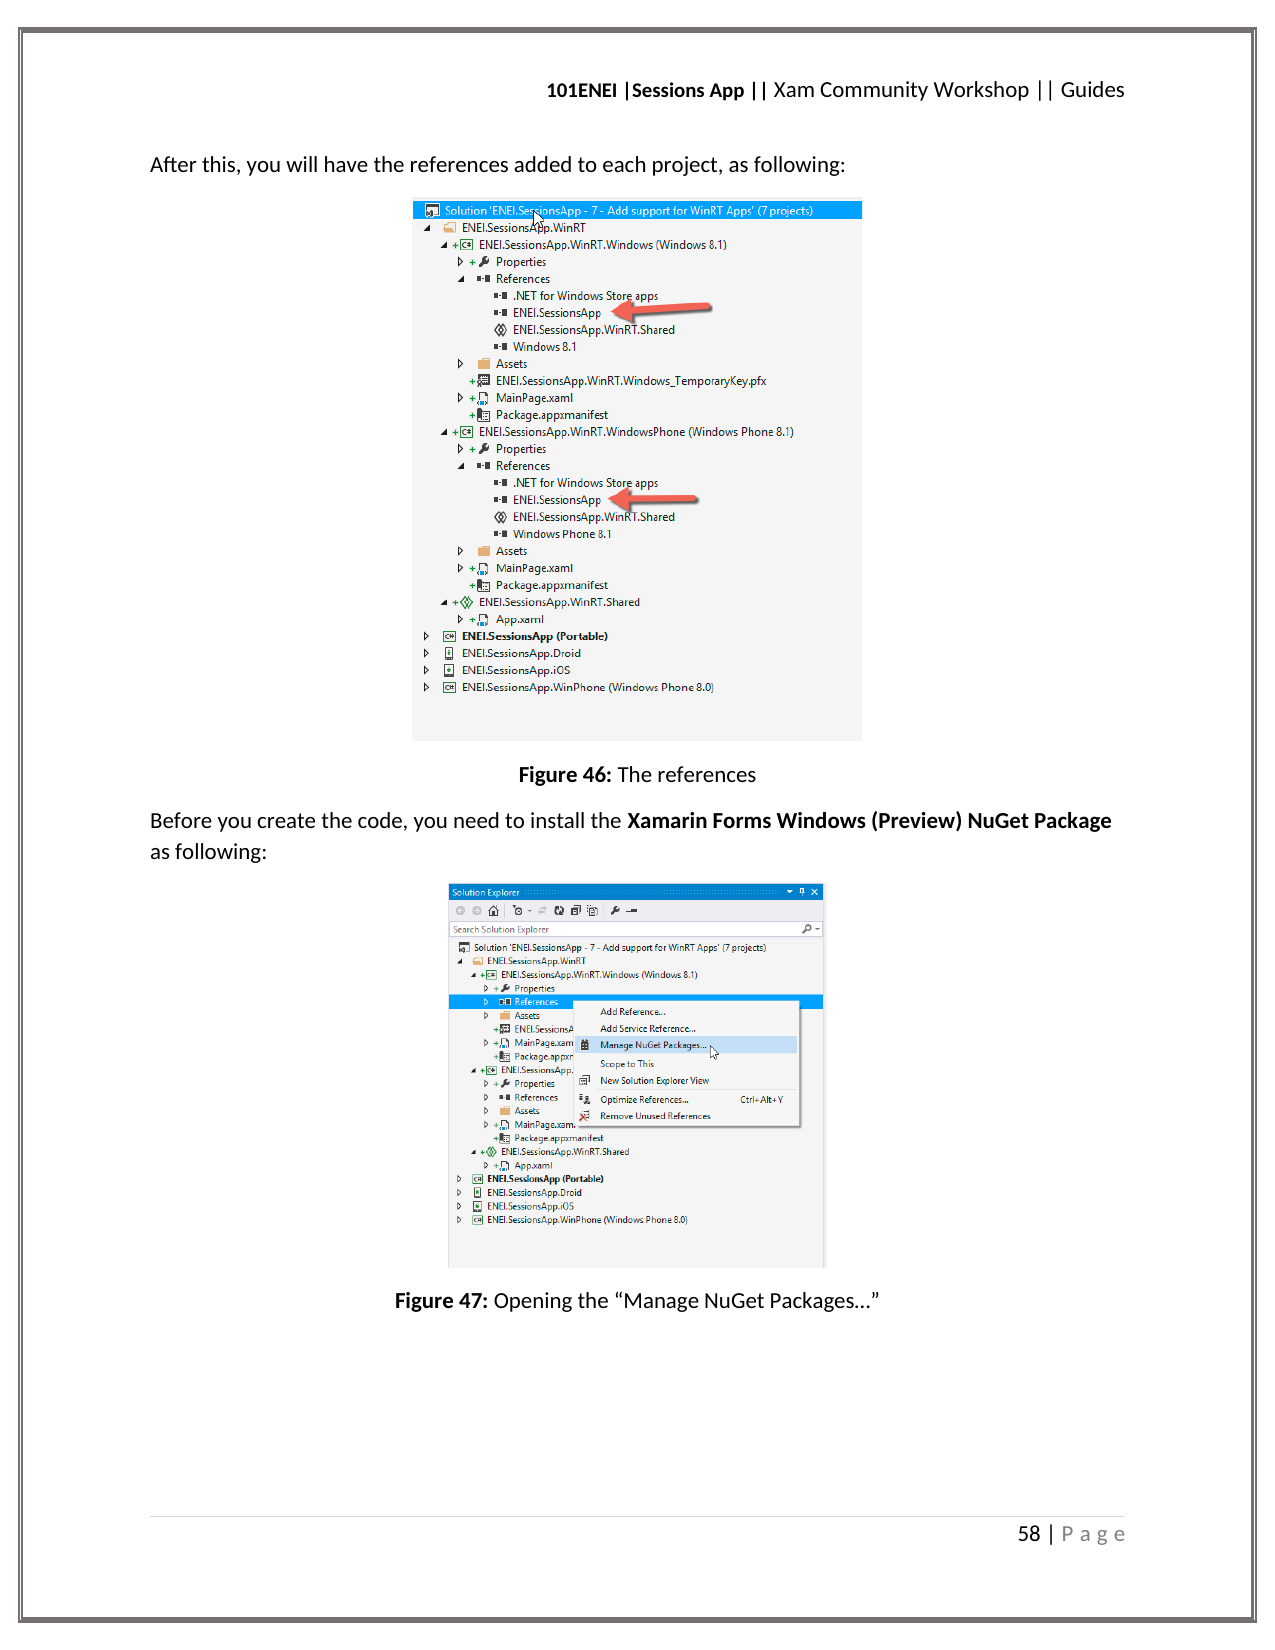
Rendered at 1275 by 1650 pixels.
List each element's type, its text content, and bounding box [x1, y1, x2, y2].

picture [412, 197, 863, 741]
picture [448, 883, 827, 1268]
text Figure 47: Opening the “Manage NuGet Packages…” [150, 1287, 1125, 1314]
text After this, you will have the references added to each project, as following: [150, 150, 1125, 178]
text Before you create the code, you need to install the Xamarin Forms Windows (Preview) NuGet Package as following: [150, 807, 1125, 865]
text Figure 46: The references [150, 760, 1125, 788]
